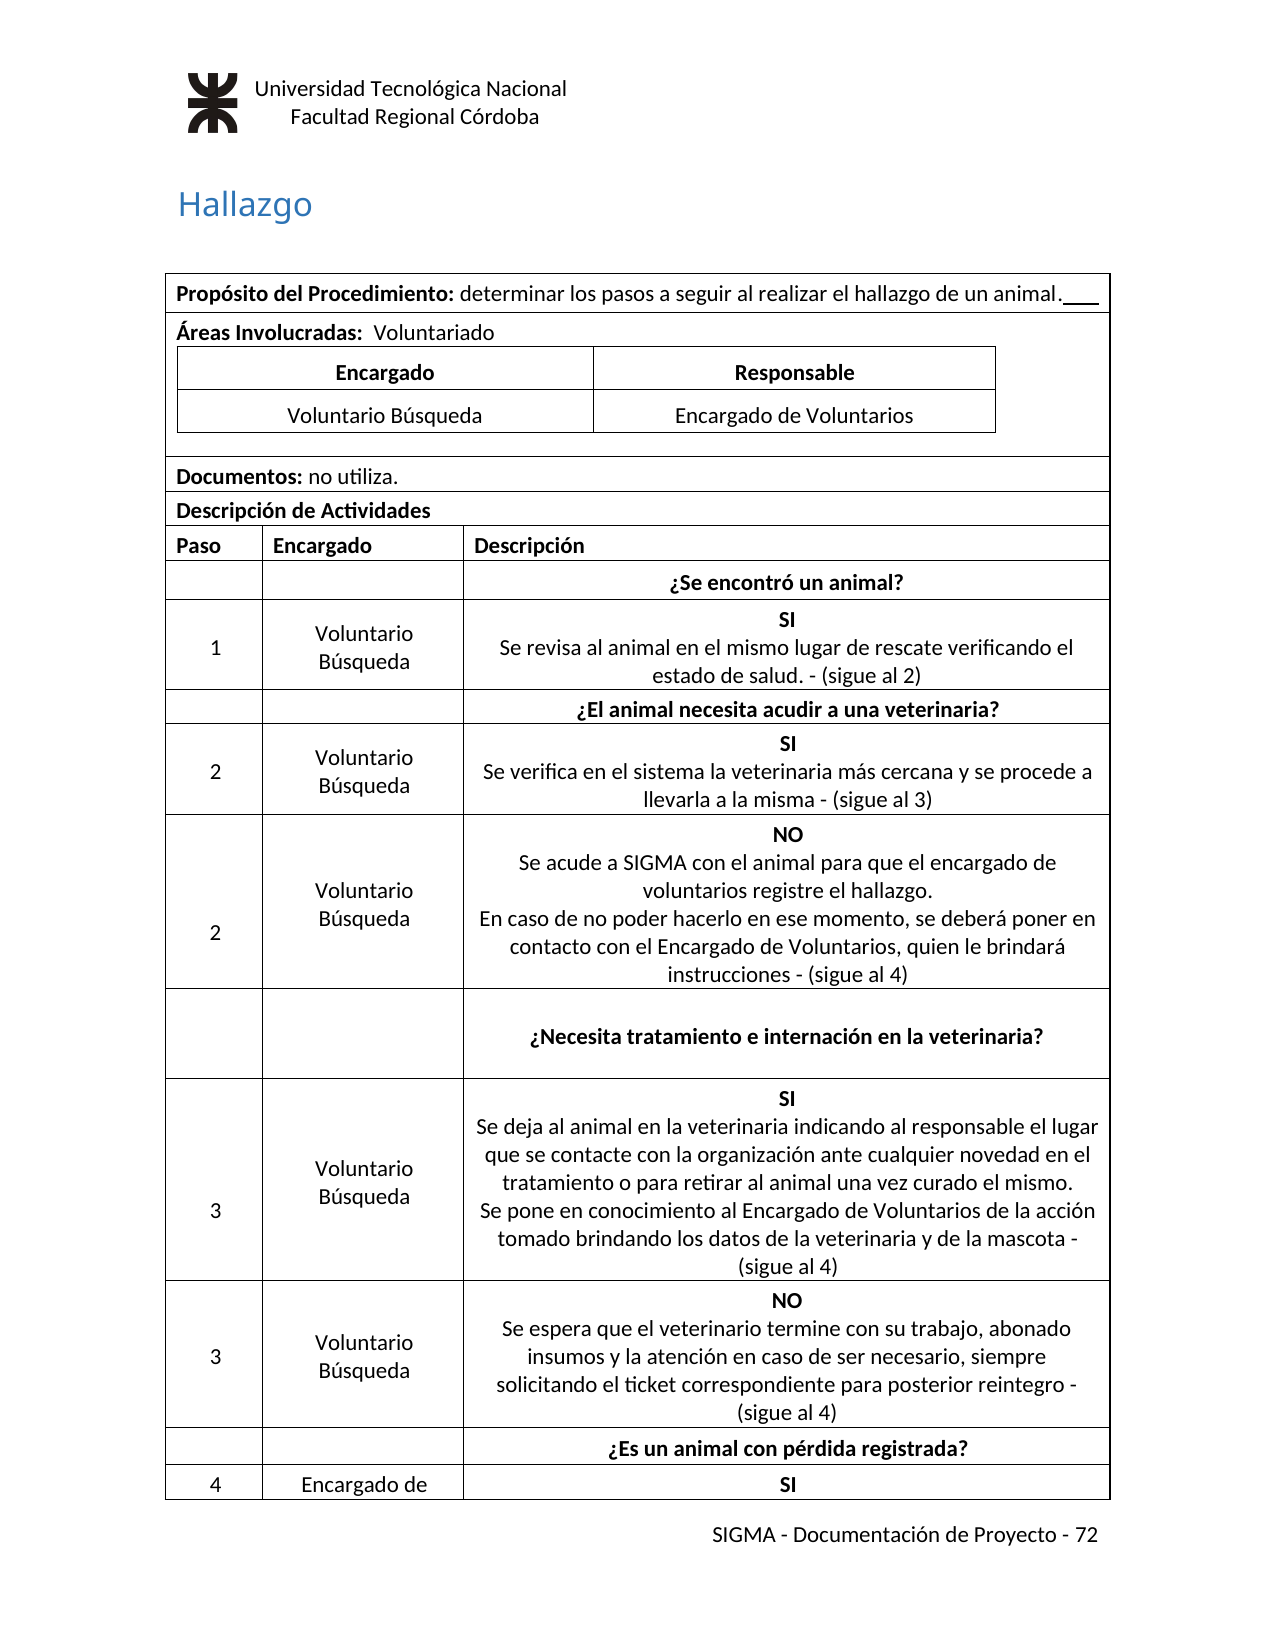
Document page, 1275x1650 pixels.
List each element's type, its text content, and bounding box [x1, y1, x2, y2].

table_cell NO Se acude a SIGMA con el animal para que el encargado de voluntarios registre el hallazgo. En caso de no poder hacerlo en ese momento, se deberá poner en contacto con el Encargado de Voluntarios, quien le brindará instrucciones - (sigue al 4) [464, 815, 1109, 988]
table_cell [166, 561, 262, 599]
table_cell 2 [166, 724, 262, 813]
table_cell [166, 1428, 262, 1464]
table_cell ¿Necesita tratamiento e internación en la veterinaria? [464, 989, 1109, 1078]
subtitle Hallazgo [177, 181, 1098, 226]
table_cell 1 [166, 600, 262, 689]
table_cell ¿El animal necesita acudir a una veterinaria? [464, 690, 1109, 723]
table_cell 4 [166, 1465, 262, 1499]
table_cell Descripción de Actividades [166, 492, 1109, 525]
table_cell NO Se espera que el veterinario termine con su trabajo, abonado insumos y la atención en caso de ser necesario, siempre solicitando el ticket correspondiente para posterior reintegro - (sigue al 4) [464, 1281, 1109, 1427]
table_cell SI Se revisa al animal en el mismo lugar de rescate verificando el estado de salud. - (sigue al 2) [464, 600, 1109, 689]
table_cell [263, 989, 463, 1078]
table_cell Voluntario Búsqueda [263, 1281, 463, 1427]
table_cell 3 [166, 1079, 262, 1280]
table_cell [166, 690, 262, 723]
table_cell [263, 690, 463, 723]
table_cell Voluntario Búsqueda [263, 600, 463, 689]
table_cell Voluntario Búsqueda [263, 1079, 463, 1280]
table_cell Encargado de Voluntarios [263, 1465, 463, 1499]
picture [188, 73, 238, 133]
table_cell SI Se deja al animal en la veterinaria indicando al responsable el lugar que se contacte con la organización ante cualquier novedad en el tratamiento o para retirar al animal una vez curado el mismo. Se pone en conocimiento al Encargado de Voluntarios de la acción tomado brindando los datos de la veterinaria y de la mascota - (sigue al 4) [464, 1079, 1109, 1280]
table_cell Voluntario Búsqueda [263, 724, 463, 813]
table_header Propósito del Procedimiento: determinar los pasos a seguir al realizar el hallazgo de un animal. [166, 274, 1109, 312]
table_cell ¿Se encontró un animal? [464, 561, 1109, 599]
table_cell Encargado [263, 526, 463, 559]
table_cell ¿Es un animal con pérdida registrada? [464, 1428, 1109, 1464]
table_cell Paso [166, 526, 262, 559]
table_cell Voluntario Búsqueda [263, 815, 463, 988]
table_cell Descripción [464, 526, 1109, 559]
table_cell [166, 989, 262, 1078]
table_cell Áreas Involucradas: Voluntariado [166, 313, 1109, 456]
table_cell SI Se verifica en el sistema la veterinaria más cercana y se procede a llevarla a la misma - (sigue al 3) [464, 724, 1109, 813]
table_cell Documentos: no utiliza. [166, 457, 1109, 491]
table_cell [263, 1428, 463, 1464]
table_cell 3 [166, 1281, 262, 1427]
table_cell [263, 561, 463, 599]
table_cell 2 [166, 815, 262, 988]
